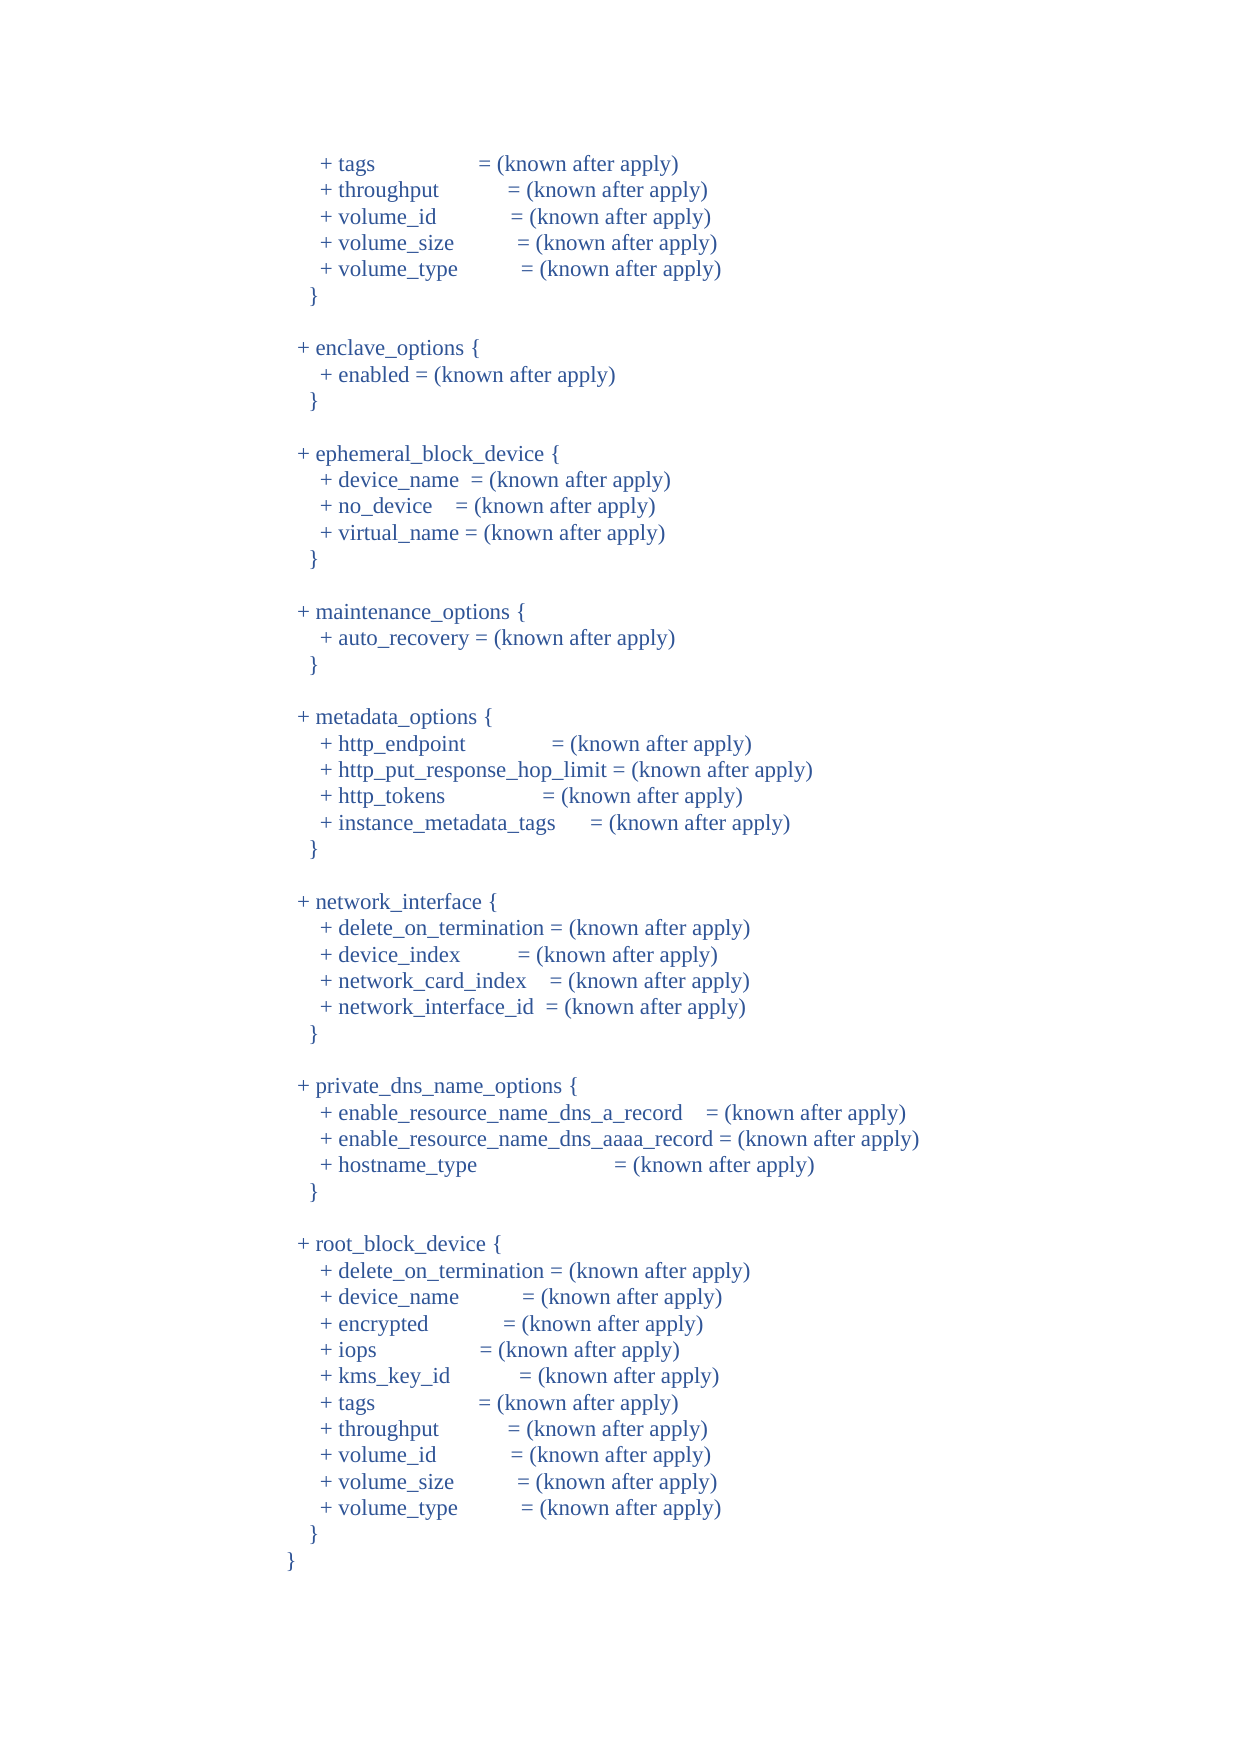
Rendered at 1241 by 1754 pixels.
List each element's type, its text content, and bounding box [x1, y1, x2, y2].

list + enabled = (known after apply) [225, 361, 1090, 387]
list } [225, 387, 1090, 413]
list } [225, 282, 1090, 308]
list + enable_resource_name_dns_a_record = (known after apply) [225, 1099, 1090, 1125]
list } [225, 835, 1090, 862]
list + network_interface_id = (known after apply) [225, 993, 1090, 1020]
list + encrypted = (known after apply) [225, 1309, 1090, 1336]
list } [225, 1178, 1090, 1204]
list + instance_metadata_tags = (known after apply) [225, 809, 1090, 835]
list + device_name = (known after apply) [225, 1283, 1090, 1309]
list + maintenance_options { [225, 598, 1090, 624]
list + delete_on_termination = (known after apply) [225, 914, 1090, 941]
list } [225, 1020, 1090, 1046]
list + throughput = (known after apply) [225, 1415, 1090, 1441]
list + volume_size = (known after apply) [225, 229, 1090, 255]
list + tags = (known after apply) [225, 1389, 1090, 1415]
list + enclave_options { [225, 334, 1090, 361]
list + enable_resource_name_dns_aaaa_record = (known after apply) [225, 1125, 1090, 1151]
list + ephemeral_block_device { [225, 440, 1090, 466]
list + virtual_name = (known after apply) [225, 519, 1090, 545]
list + http_put_response_hop_limit = (known after apply) [225, 756, 1090, 782]
list + kms_key_id = (known after apply) [225, 1362, 1090, 1389]
list + volume_id = (known after apply) [225, 1441, 1090, 1468]
list + throughput = (known after apply) [225, 176, 1090, 203]
list } [225, 1547, 1090, 1573]
list } [225, 545, 1090, 572]
list + auto_recovery = (known after apply) [225, 624, 1090, 651]
list + tags = (known after apply) [225, 150, 1090, 176]
list + network_card_index = (known after apply) [225, 967, 1090, 993]
list + hostname_type = (known after apply) [225, 1151, 1090, 1178]
list + delete_on_termination = (known after apply) [225, 1257, 1090, 1283]
list + volume_type = (known after apply) [225, 1494, 1090, 1520]
list + http_endpoint = (known after apply) [225, 730, 1090, 756]
list + volume_type = (known after apply) [225, 255, 1090, 282]
list + network_interface { [225, 888, 1090, 914]
list + device_index = (known after apply) [225, 941, 1090, 967]
list } [225, 1520, 1090, 1547]
list + http_tokens = (known after apply) [225, 782, 1090, 809]
list + metadata_options { [225, 703, 1090, 730]
list + device_name = (known after apply) [225, 466, 1090, 493]
list + root_block_device { [225, 1231, 1090, 1257]
list } [225, 651, 1090, 677]
list + volume_size = (known after apply) [225, 1468, 1090, 1494]
list + iops = (known after apply) [225, 1336, 1090, 1362]
list + no_device = (known after apply) [225, 493, 1090, 519]
list + private_dns_name_options { [225, 1072, 1090, 1099]
list + volume_id = (known after apply) [225, 203, 1090, 229]
